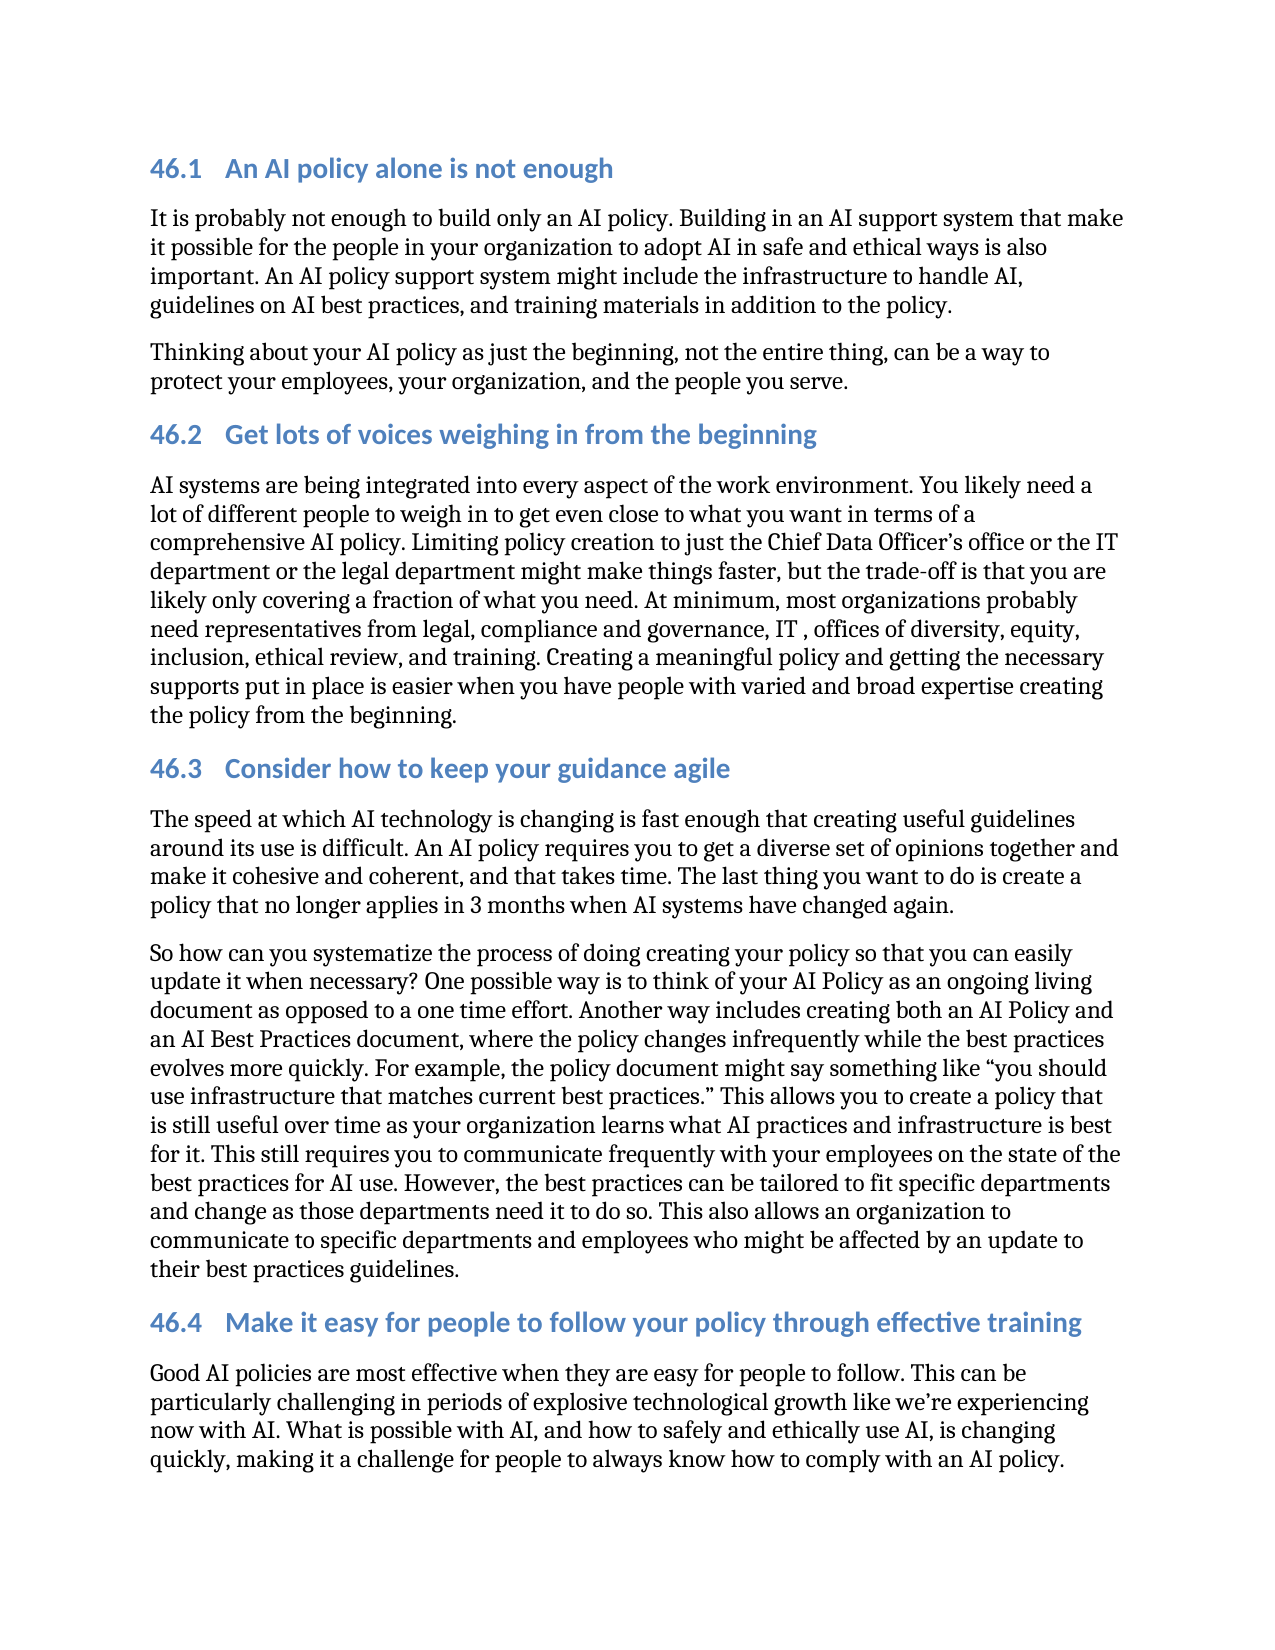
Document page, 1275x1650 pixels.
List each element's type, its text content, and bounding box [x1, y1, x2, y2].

subtitle 46.2 Get lots of voices weighing in from the beginning [150, 416, 1125, 452]
text So how can you systematize the process of doing creating your policy so that you can easily update it when necessary? One possible way is to think of your AI Policy as an ongoing living document as opposed to a one time effort. Another way includes creating both an AI Policy and an AI Best Practices document, where the policy changes infrequently while the best practices evolves more quickly. For example, the policy document might say something like “you should use infrastructure that matches current best practices.” This allows you to create a policy that is still useful over time as your organization learns what AI practices and infrastructure is best for it. This still requires you to communicate frequently with your employees on the state of the best practices for AI use. However, the best practices can be tailored to fit specific departments and change as those departments need it to do so. This also allows an organization to communicate to specific departments and employees who might be affected by an update to their best practices guidelines. [150, 938, 1125, 1283]
subtitle 46.4 Make it easy for people to follow your policy through effective training [150, 1304, 1125, 1340]
text AI systems are being integrated into every aspect of the work environment. You likely need a lot of different people to weigh in to get even close to what you want in terms of a comprehensive AI policy. Limiting policy creation to just the Chief Data Officer’s office or the IT department or the legal department might make things faster, but the trade-off is that you are likely only covering a fraction of what you need. At minimum, most organizations probably need representatives from legal, compliance and governance, IT , offices of diversity, equity, inclusion, ethical review, and training. Creating a meaningful policy and getting the necessary supports put in place is easier when you have people with varied and broad expertise creating the policy from the beginning. [150, 471, 1125, 729]
text Good AI policies are most effective when they are easy for people to follow. This can be particularly challenging in periods of explosive technological growth like we’re experiencing now with AI. What is possible with AI, and how to safely and ethically use AI, is changing quickly, making it a challenge for people to always know how to comply with an AI policy. [150, 1359, 1125, 1474]
subtitle 46.1 An AI policy alone is not enough [150, 150, 1125, 186]
text The speed at which AI technology is changing is fast enough that creating useful guidelines around its use is difficult. An AI policy requires you to get a diverse set of opinions together and make it cohesive and coherent, and that takes time. The last thing you want to do is create a policy that no longer applies in 3 months when AI systems have changed again. [150, 805, 1125, 920]
text It is probably not enough to build only an AI policy. Building in an AI support system that make it possible for the people in your organization to adopt AI in safe and ethical ways is also important. An AI policy support system might include the infrastructure to handle AI, guidelines on AI best practices, and training materials in addition to the policy. [150, 204, 1125, 319]
subtitle 46.3 Consider how to keep your guidance agile [150, 750, 1125, 786]
text Thinking about your AI policy as just the beginning, not the entire thing, can be a way to protect your employees, your organization, and the people you serve. [150, 338, 1125, 396]
